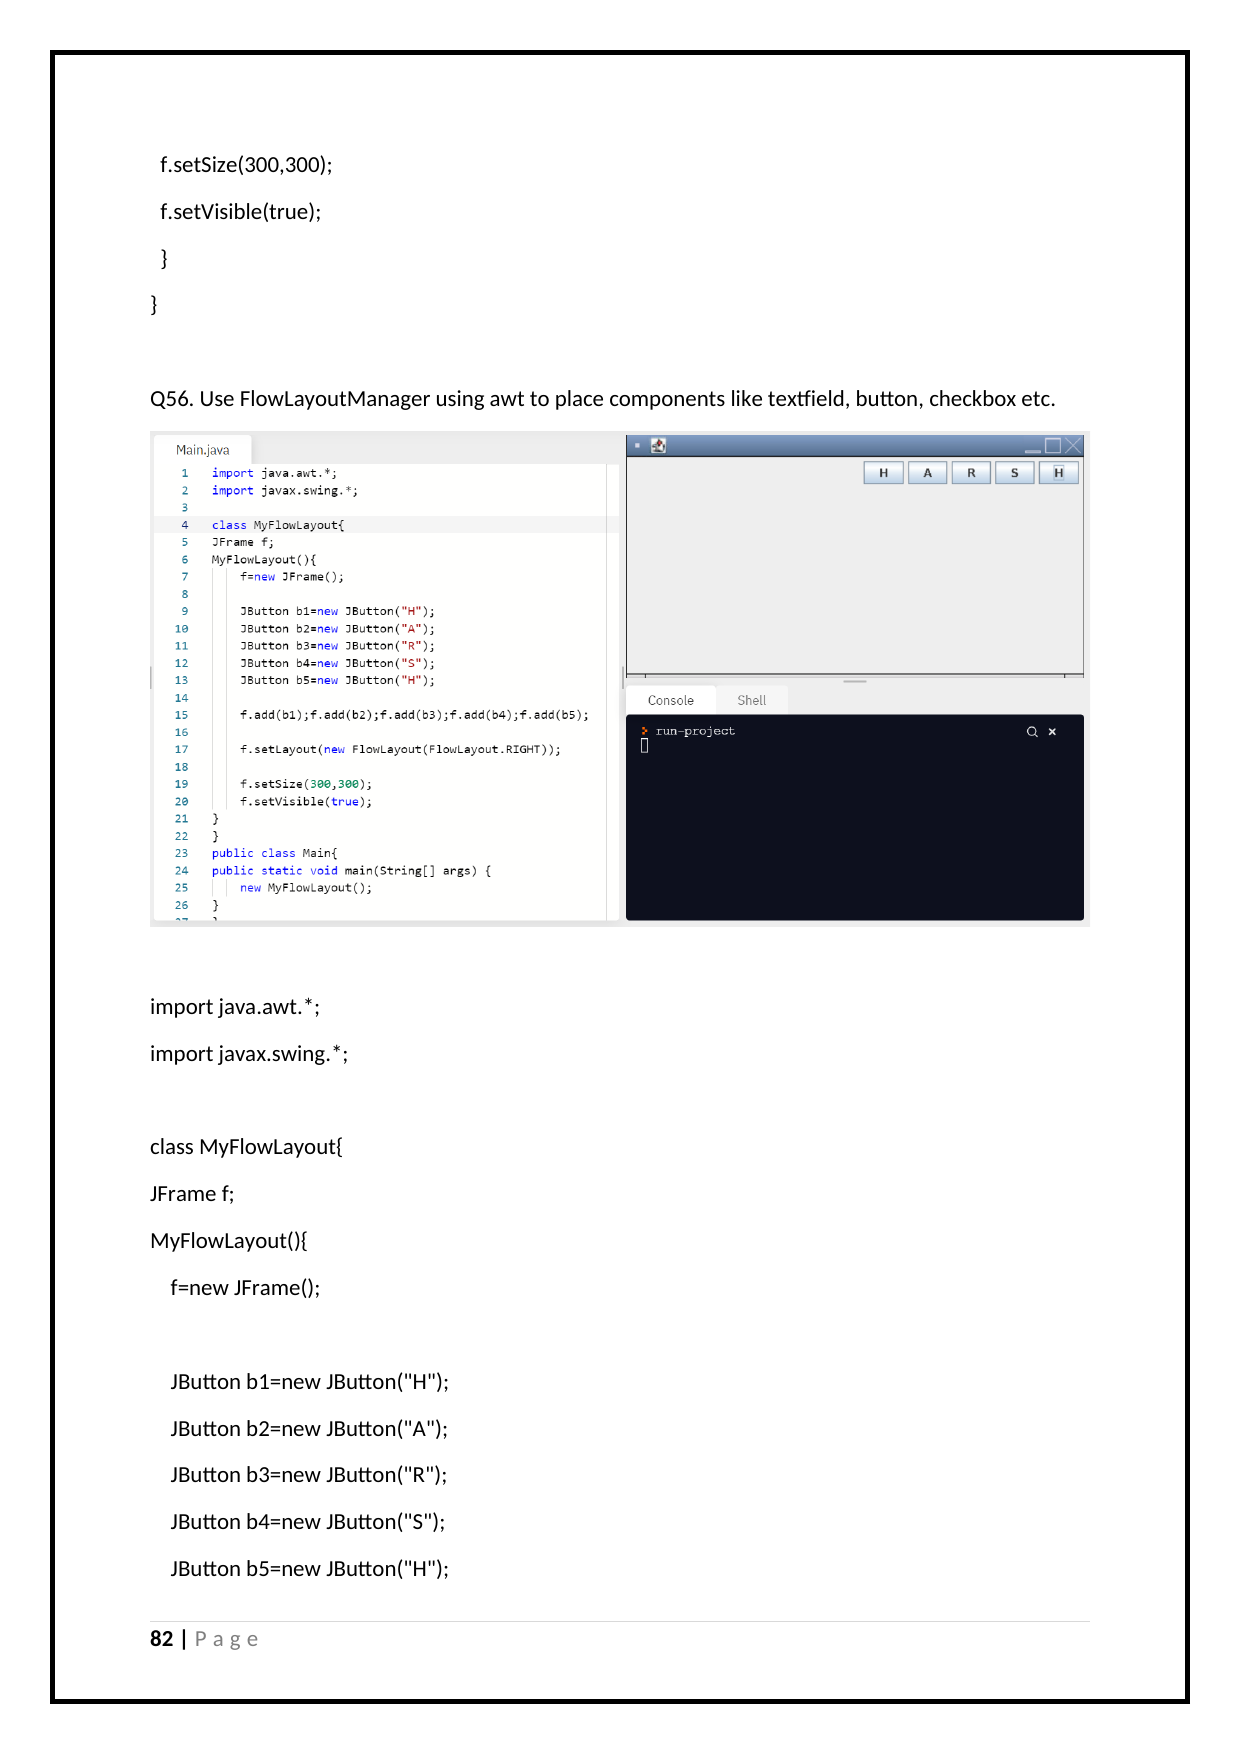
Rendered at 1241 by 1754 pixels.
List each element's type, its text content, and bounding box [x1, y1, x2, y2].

text class MyFlowLayout{ [150, 1132, 1090, 1161]
text JButton b4=new JButton("S"); [150, 1507, 1090, 1536]
text } [150, 291, 1090, 319]
text Q56. Use FlowLayoutManager using awt to place components like textfield, button, checkbox etc. [150, 384, 1090, 412]
text JButton b2=new JButton("A"); [150, 1414, 1090, 1442]
text import javax.swing.*; [150, 1039, 1090, 1067]
text f=new JFrame(); [150, 1273, 1090, 1301]
text import java.awt.*; [150, 992, 1090, 1020]
text f.setSize(300,300); [150, 150, 1090, 178]
text JFrame f; [150, 1179, 1090, 1207]
text JButton b1=new JButton("H"); [150, 1367, 1090, 1395]
text JButton b5=new JButton("H"); [150, 1554, 1090, 1582]
text MyFlowLayout(){ [150, 1226, 1090, 1254]
text } [150, 244, 1090, 272]
picture [150, 431, 1091, 927]
text f.setVisible(true); [150, 197, 1090, 225]
text JButton b3=new JButton("R"); [150, 1461, 1090, 1489]
